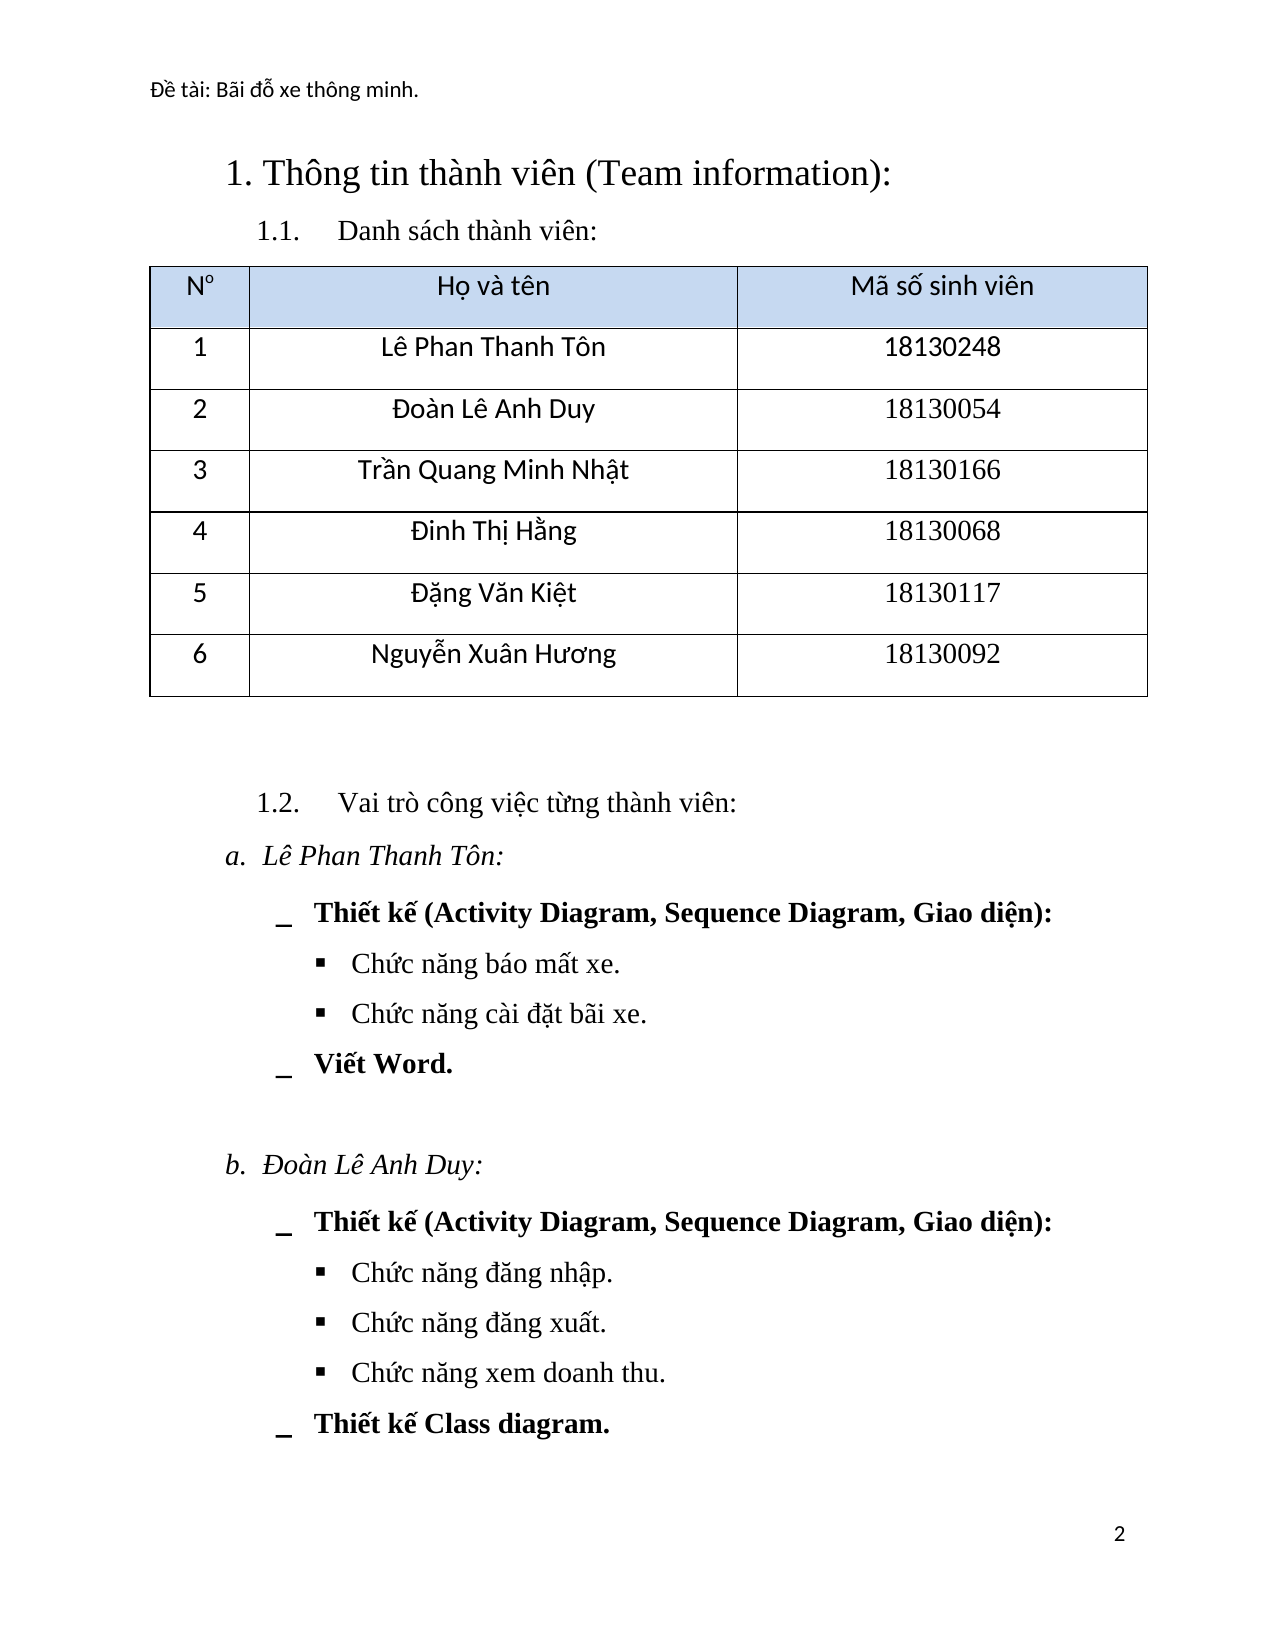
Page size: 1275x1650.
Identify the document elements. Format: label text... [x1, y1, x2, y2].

table_cell 18130054 [738, 390, 1147, 450]
table_cell 5 [151, 574, 249, 634]
text Lê Phan Thanh Tôn: [225, 838, 1125, 872]
table_cell 18130166 [738, 451, 1147, 511]
list Viết Word. [276, 1047, 1125, 1080]
list Thiết kế (Activity Diagram, Sequence Diagram, Giao diện): [276, 895, 1125, 929]
text Vai trò công việc từng thành viên: [300, 786, 1125, 819]
list Chức năng đăng nhập. [314, 1255, 1125, 1288]
text Danh sách thành viên: [300, 213, 1125, 247]
table_cell 18130092 [738, 635, 1147, 696]
list Chức năng báo mất xe. [314, 946, 1125, 979]
table_cell Đinh Thị Hằng [250, 513, 737, 573]
table_cell 6 [151, 635, 249, 696]
table_header No [151, 267, 249, 327]
table_header Họ và tên [250, 267, 737, 327]
table_cell 3 [151, 451, 249, 511]
table_cell 4 [151, 513, 249, 573]
text Thông tin thành viên (Team information): [225, 150, 1125, 193]
table_cell Đặng Văn Kiệt [250, 574, 737, 634]
list Chức năng đăng xuất. [314, 1305, 1125, 1339]
table_cell 18130248 [738, 329, 1147, 389]
list Thiết kế Class diagram. [276, 1406, 1125, 1439]
table_cell Trần Quang Minh Nhật [250, 451, 737, 511]
table_cell Đoàn Lê Anh Duy [250, 390, 737, 450]
table_cell 18130068 [738, 513, 1147, 573]
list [276, 1204, 1125, 1238]
list Chức năng cài đặt bãi xe. [314, 996, 1125, 1030]
text Đoàn Lê Anh Duy: [225, 1147, 1125, 1181]
table_cell 1 [151, 329, 249, 389]
table_cell Nguyễn Xuân Hương [250, 635, 737, 696]
table_cell 2 [151, 390, 249, 450]
list Chức năng xem doanh thu. [314, 1356, 1125, 1389]
table_cell Lê Phan Thanh Tôn [250, 329, 737, 389]
table_cell 18130117 [738, 574, 1147, 634]
table_header Mã số sinh viên [738, 267, 1147, 327]
